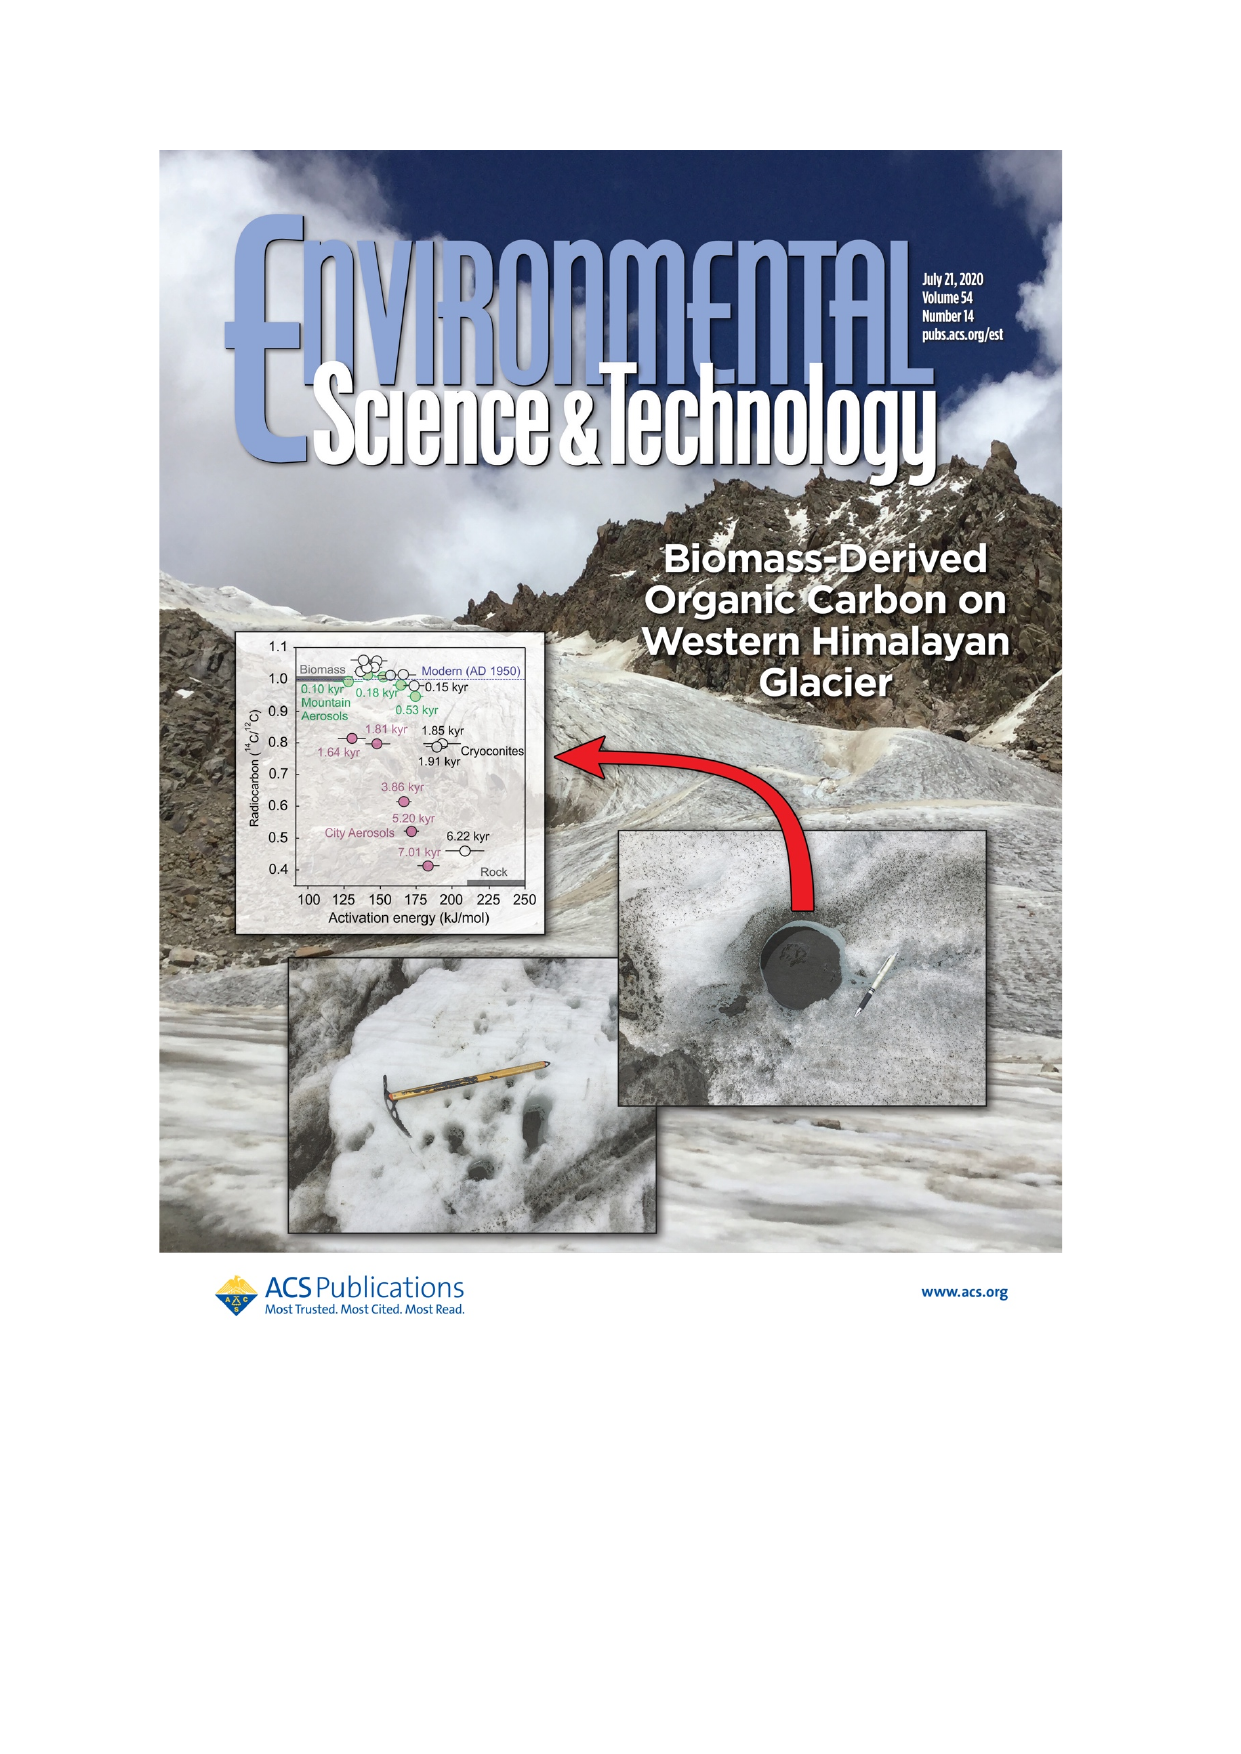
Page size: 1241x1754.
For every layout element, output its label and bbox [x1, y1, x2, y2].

picture [159, 150, 1063, 1349]
